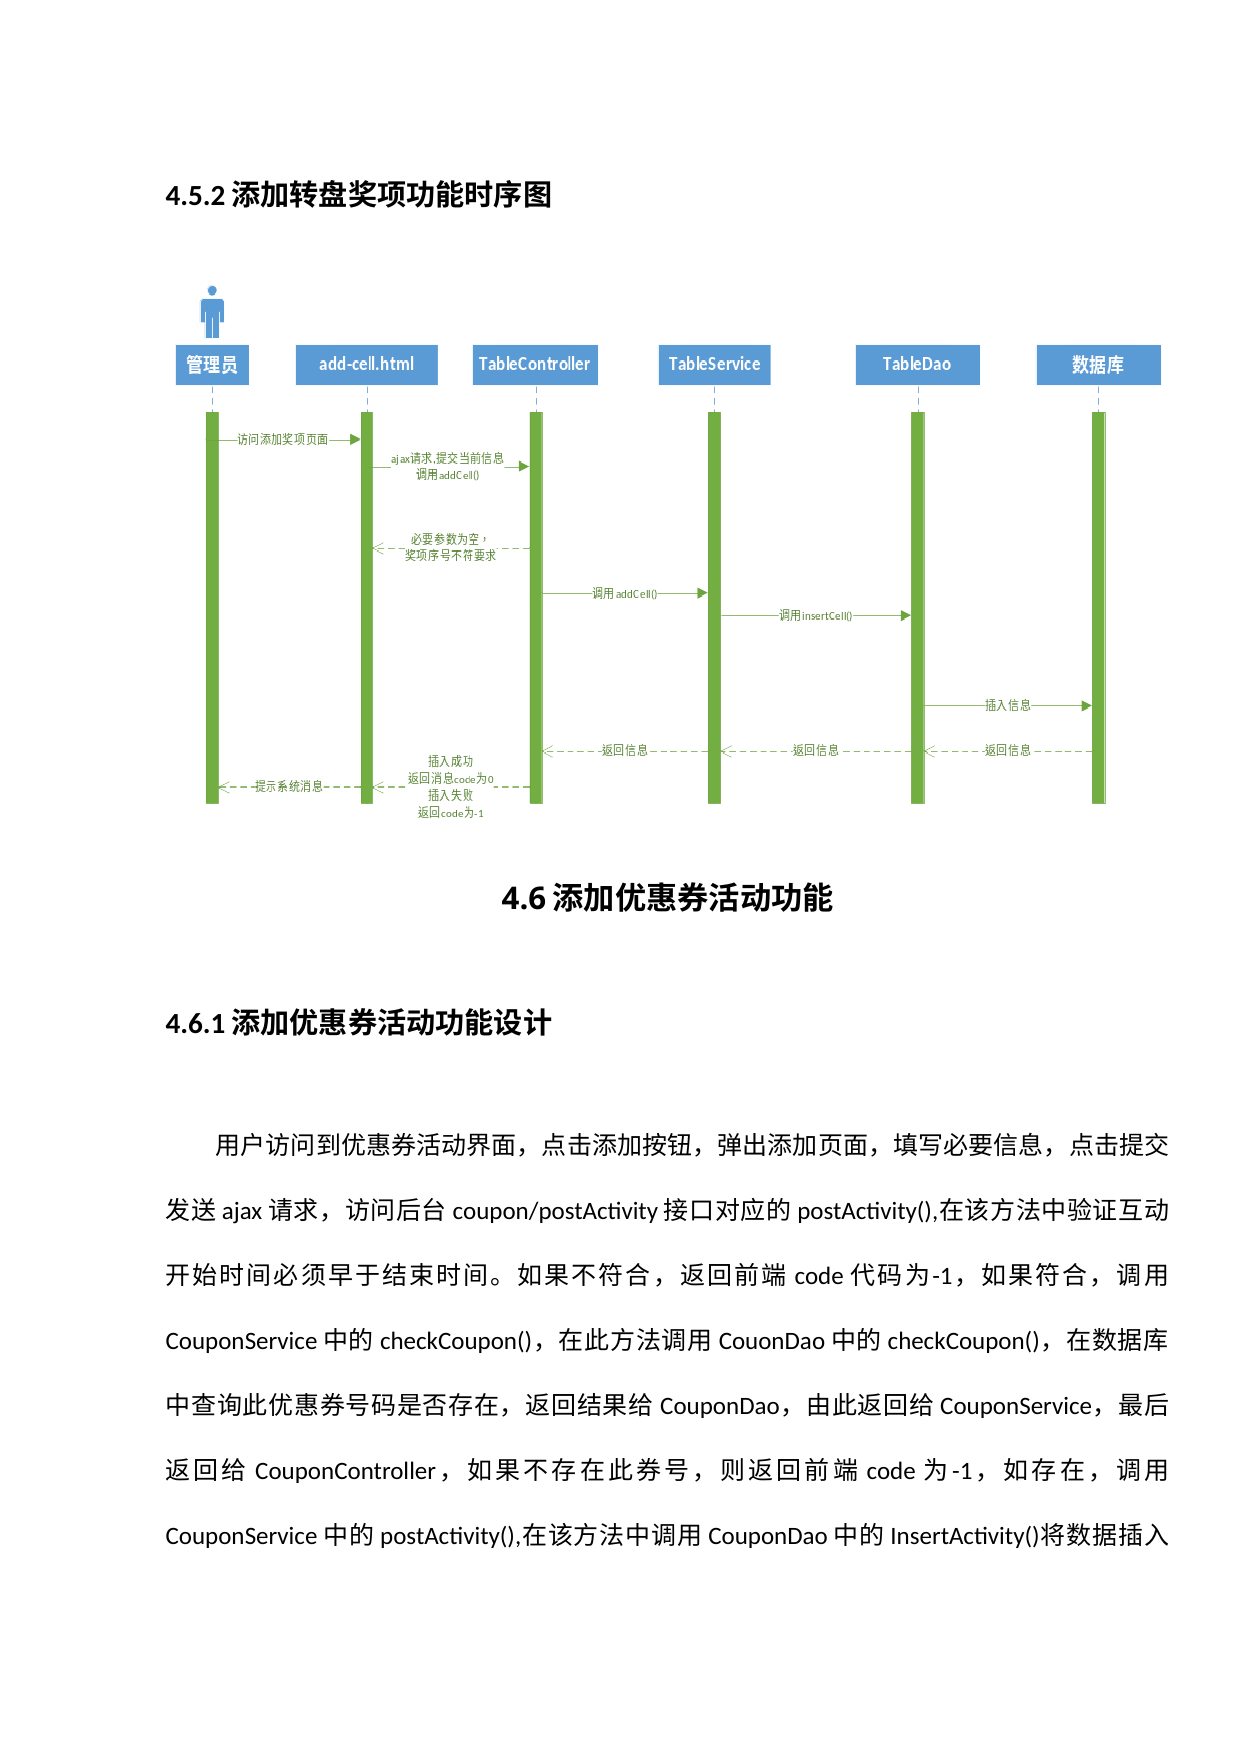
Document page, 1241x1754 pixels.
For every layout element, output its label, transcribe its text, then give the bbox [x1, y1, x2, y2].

subtitle 4.6添加优惠券活动功能 [165, 863, 1169, 928]
subtitle 4.6.1添加优惠券活动功能设计 [165, 988, 1169, 1053]
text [165, 1111, 1169, 1566]
subtitle 4.5.2添加转盘奖项功能时序图 [165, 161, 1169, 226]
